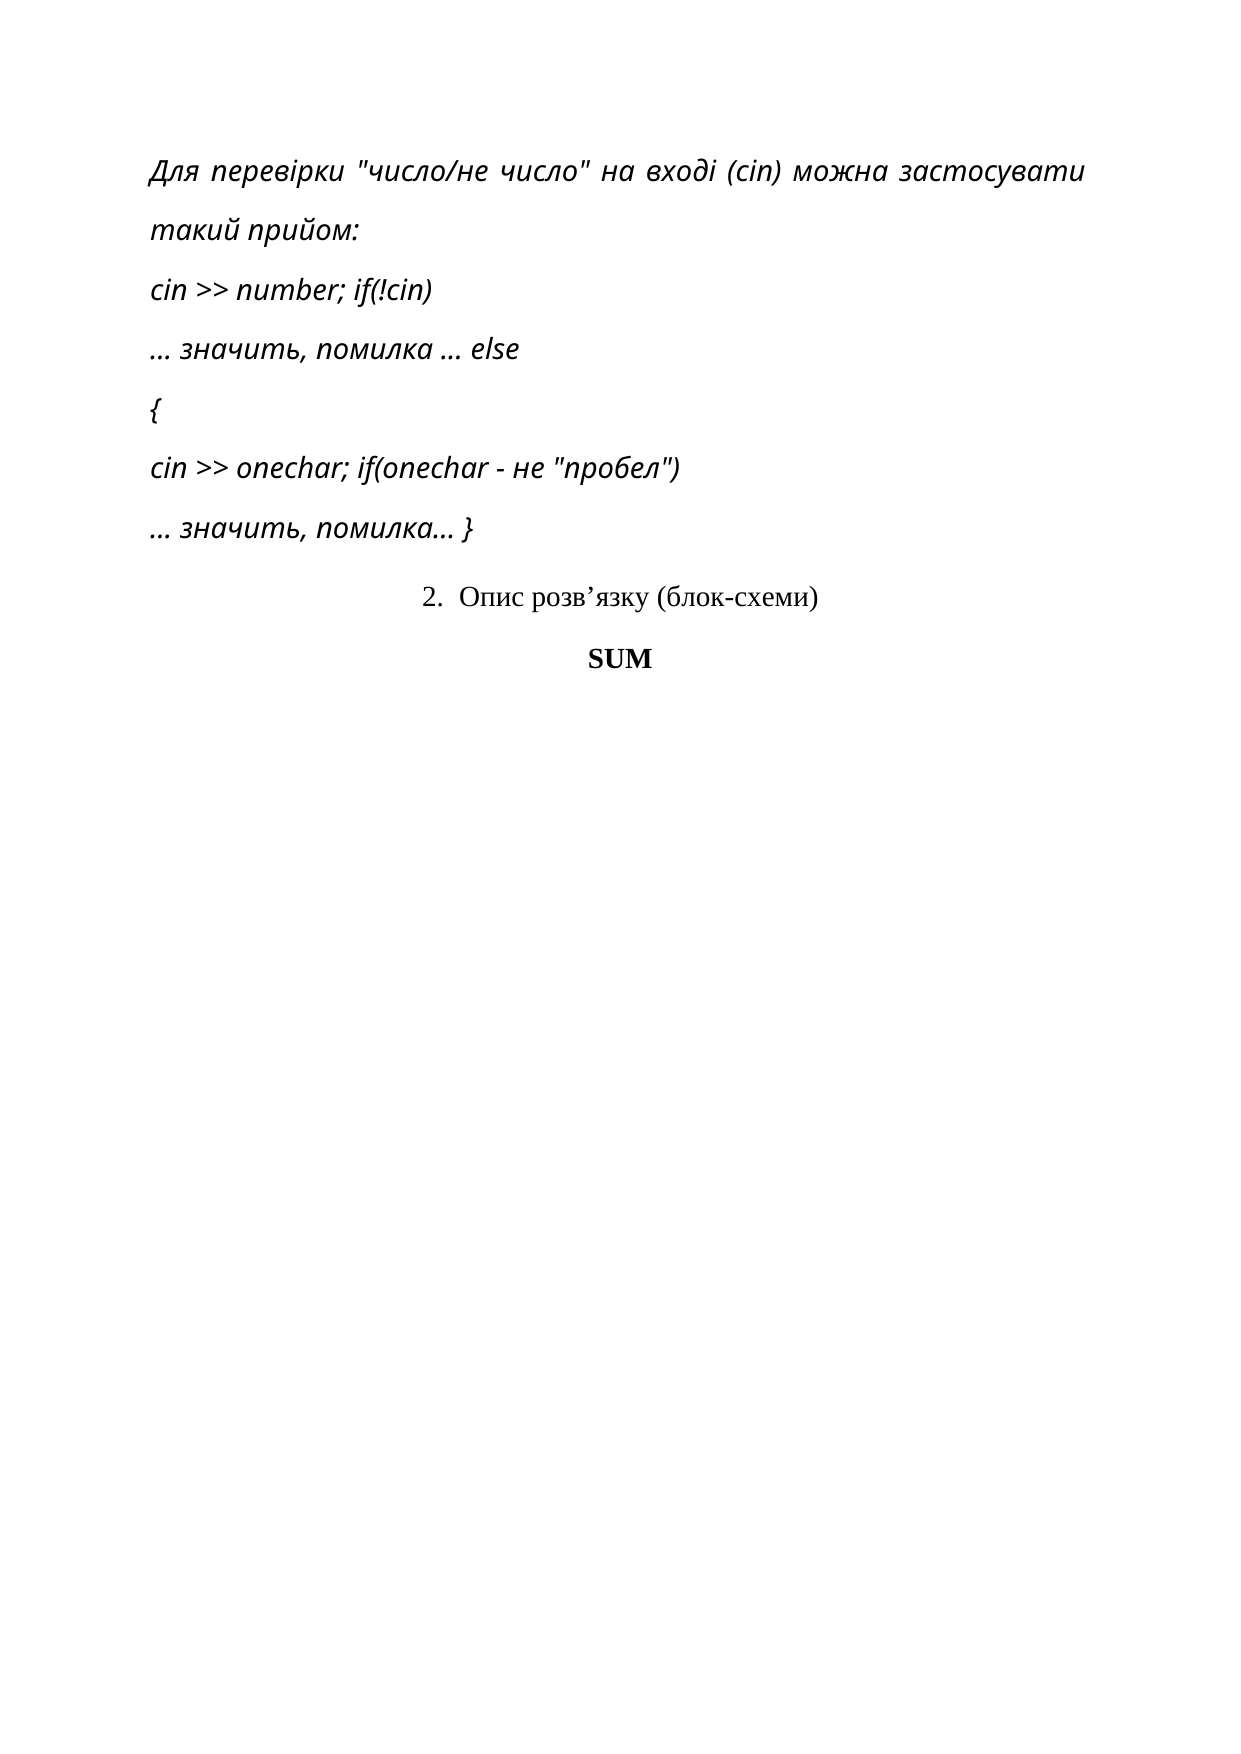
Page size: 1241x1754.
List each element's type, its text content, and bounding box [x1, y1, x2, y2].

text cin >> number; if(!cin) [150, 269, 1090, 309]
text cin >> onechar; if(onechar - не "пробел") [150, 447, 1090, 487]
text ... значить, помилка ... else [150, 328, 1090, 368]
text SUM [150, 642, 1090, 675]
text ... значить, помилка... } [150, 507, 1090, 547]
list Опис розв’язку (блок-схеми) [150, 579, 1090, 612]
text { [150, 388, 1090, 428]
text Для перевірки "число/не число" на вході (cin) можна застосувати такий прийом: [150, 150, 1090, 249]
